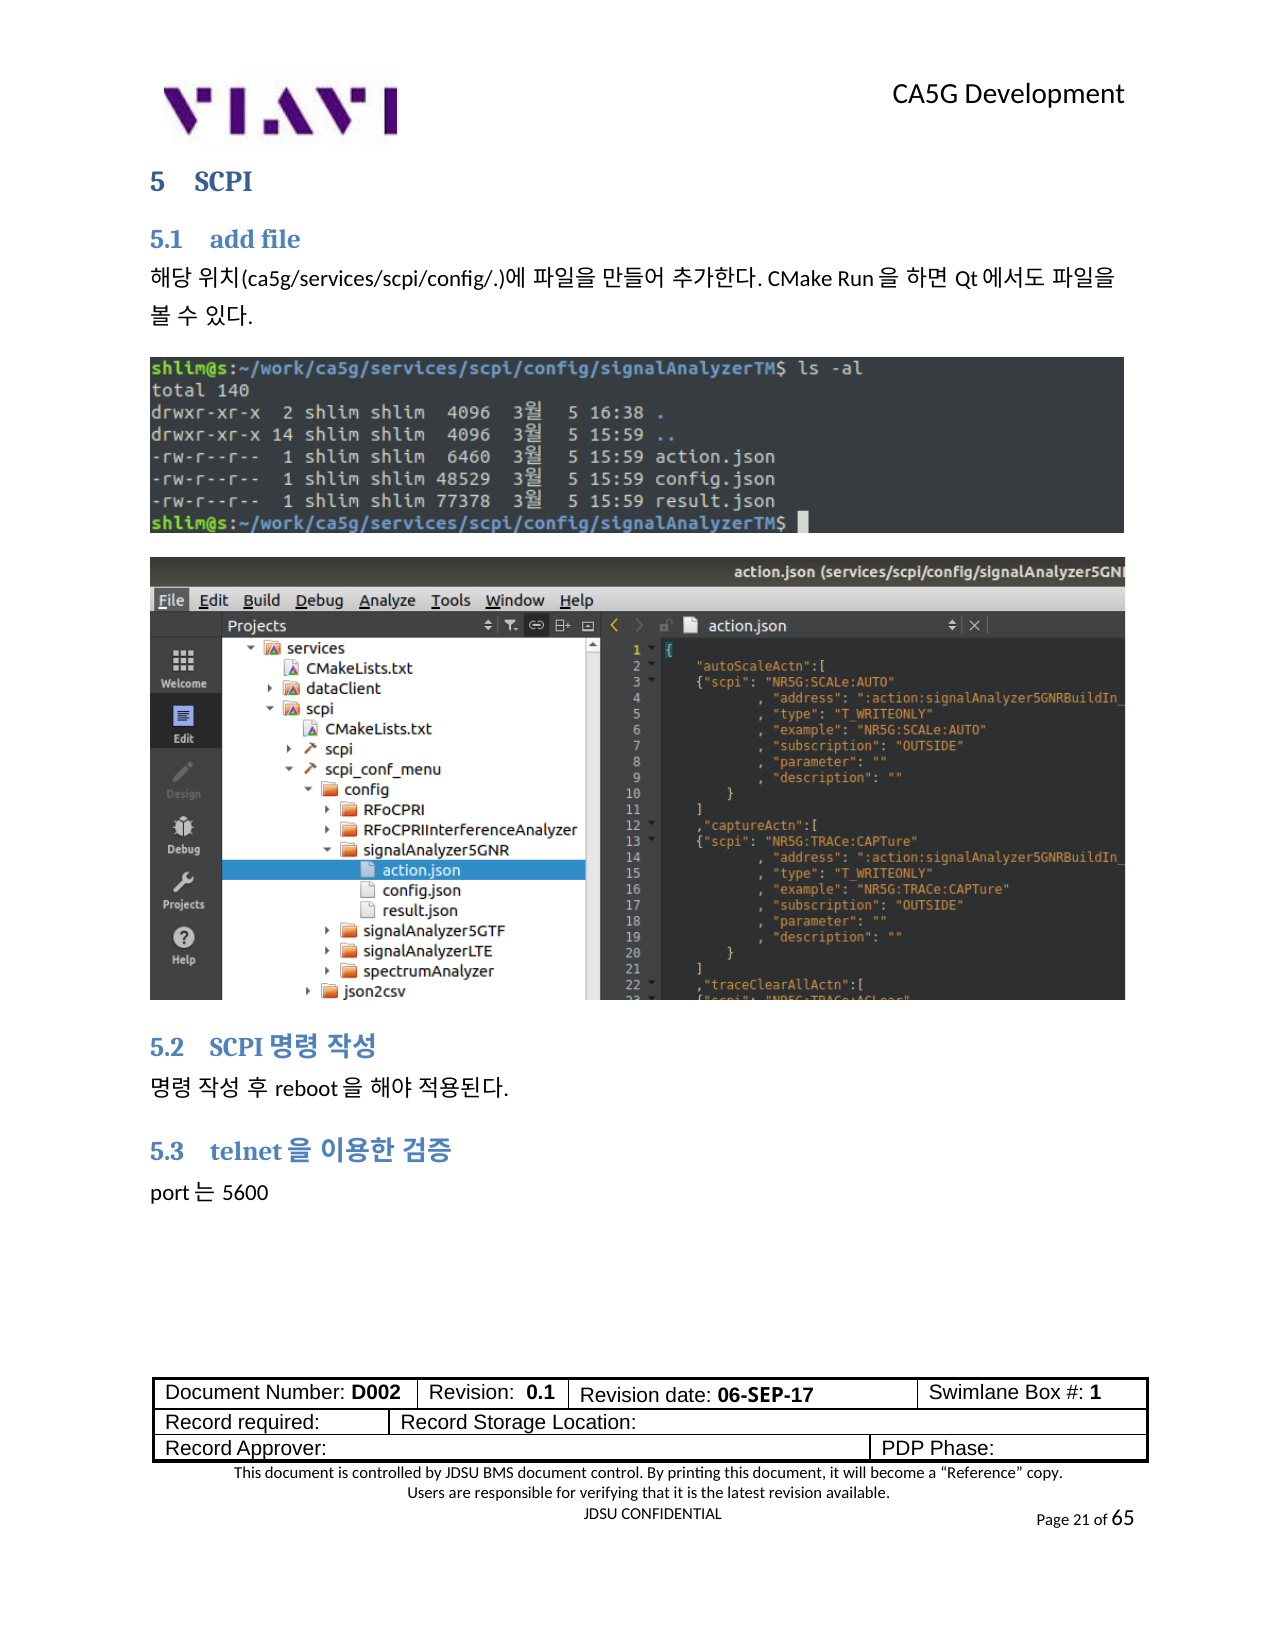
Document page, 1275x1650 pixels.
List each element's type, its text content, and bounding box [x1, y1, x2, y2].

text 명령 작성 후 reboot을 해야 적용된다. [150, 1070, 1125, 1103]
subtitle telnet을 이용한 검증 [150, 1129, 1125, 1168]
picture [162, 68, 397, 146]
subtitle add file [150, 224, 1125, 255]
subtitle SCPI 명령 작성 [150, 1025, 1125, 1064]
text 해당 위치(ca5g/services/scpi/config/.)에 파일을 만들어 추가한다. CMake Run을 하면 Qt에서도 파일을 볼 수 있다. [150, 260, 1125, 331]
picture [150, 557, 1125, 1000]
text port는 5600 [150, 1174, 1125, 1207]
picture [150, 357, 1124, 533]
subtitle SCPI [150, 165, 1125, 198]
